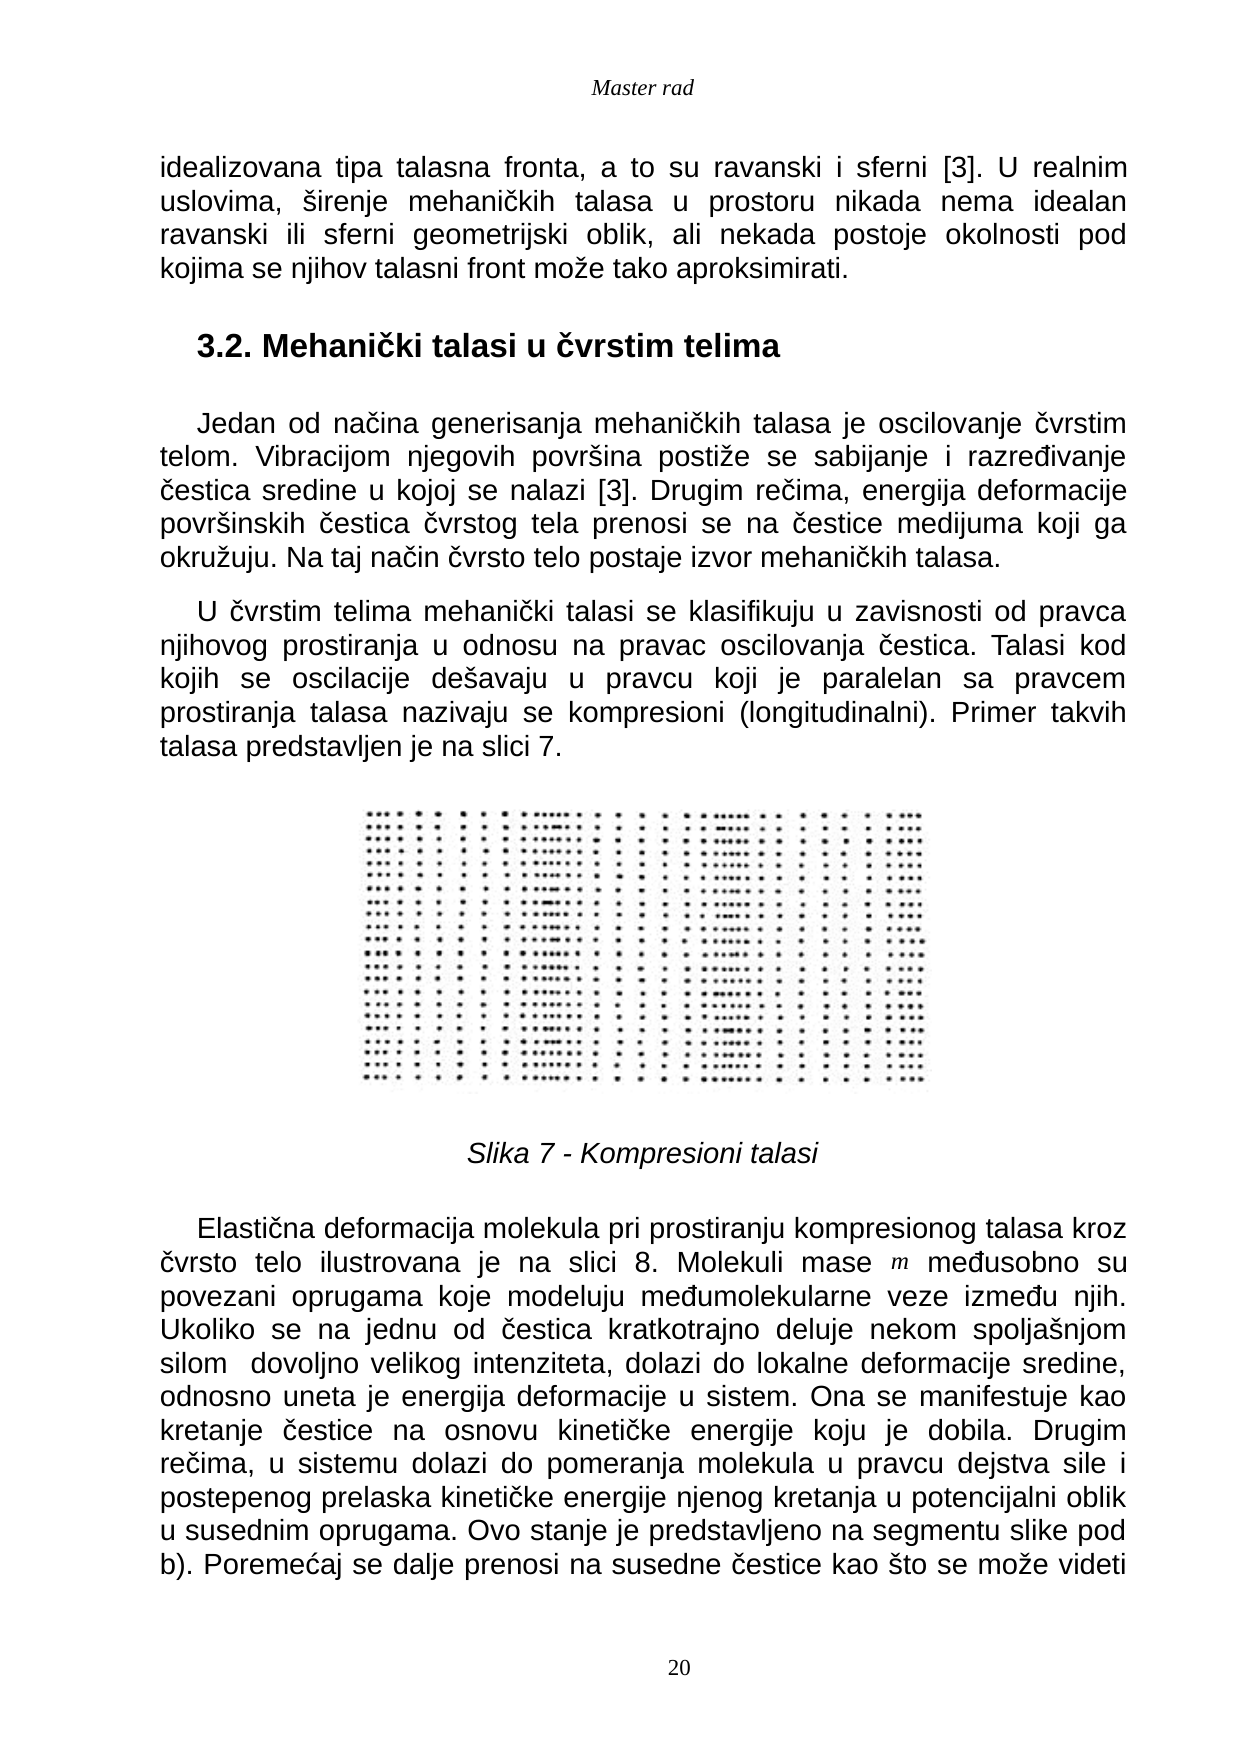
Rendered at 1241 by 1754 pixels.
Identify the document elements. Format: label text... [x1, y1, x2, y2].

text Jedan od načina generisanja mehaničkih talasa je oscilovanje čvrstim telom. Vibracijom njegovih površina postiže se sabijanje i razređivanje čestica sredine u kojoj se nalazi [3]. Drugim rečima, energija deformacije površinskih čestica čvrstog tela prenosi se na čestice medijuma koji ga okružuju. Na taj način čvrsto telo postaje izvor mehaničkih talasa. [159, 406, 1128, 574]
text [159, 1211, 1128, 1580]
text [159, 150, 1128, 284]
subtitle Mehanički talasi u čvrstim telima [159, 326, 1128, 364]
text Slika 7 - Kompresioni talasi [159, 1136, 1128, 1170]
text U čvrstim telima mehanički talasi se klasifikuju u zavisnosti od pravca njihovog prostiranja u odnosu na pravac oscilovanja čestica. Talasi kod kojih se oscilacije dešavaju u pravcu koji je paralelan sa pravcem prostiranja talasa nazivaju se kompresioni (longitudinalni). Primer takvih talasa predstavljen je na slici 7. [159, 594, 1128, 762]
